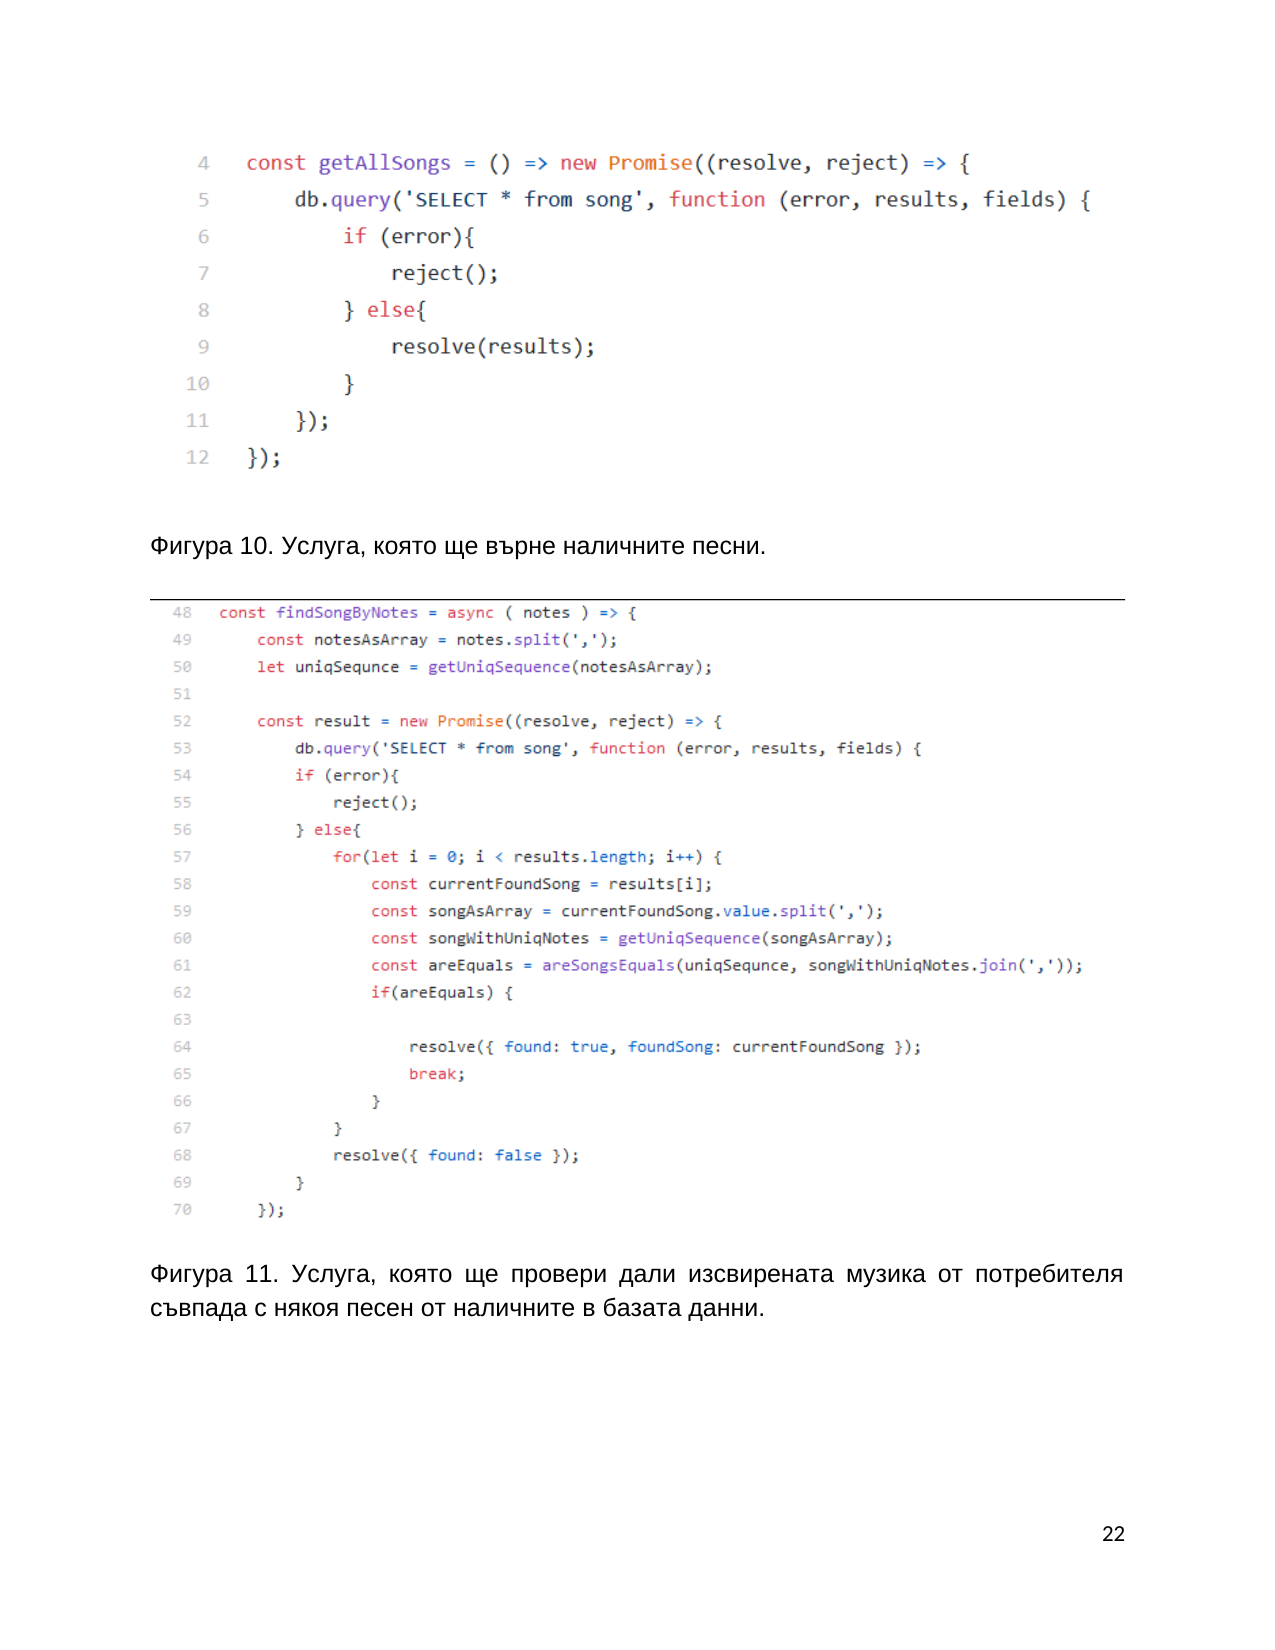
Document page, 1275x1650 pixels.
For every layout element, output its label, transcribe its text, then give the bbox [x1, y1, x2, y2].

text Фигура 10. Услуга, която ще върне наличните песни. [150, 531, 1125, 560]
picture [150, 150, 1125, 481]
text Фигура 11. Услуга, която ще провери дали изсвирената музика от потребителя съвпада с някоя песен от наличните в базата данни. [150, 1259, 1125, 1322]
picture [150, 599, 1125, 1226]
